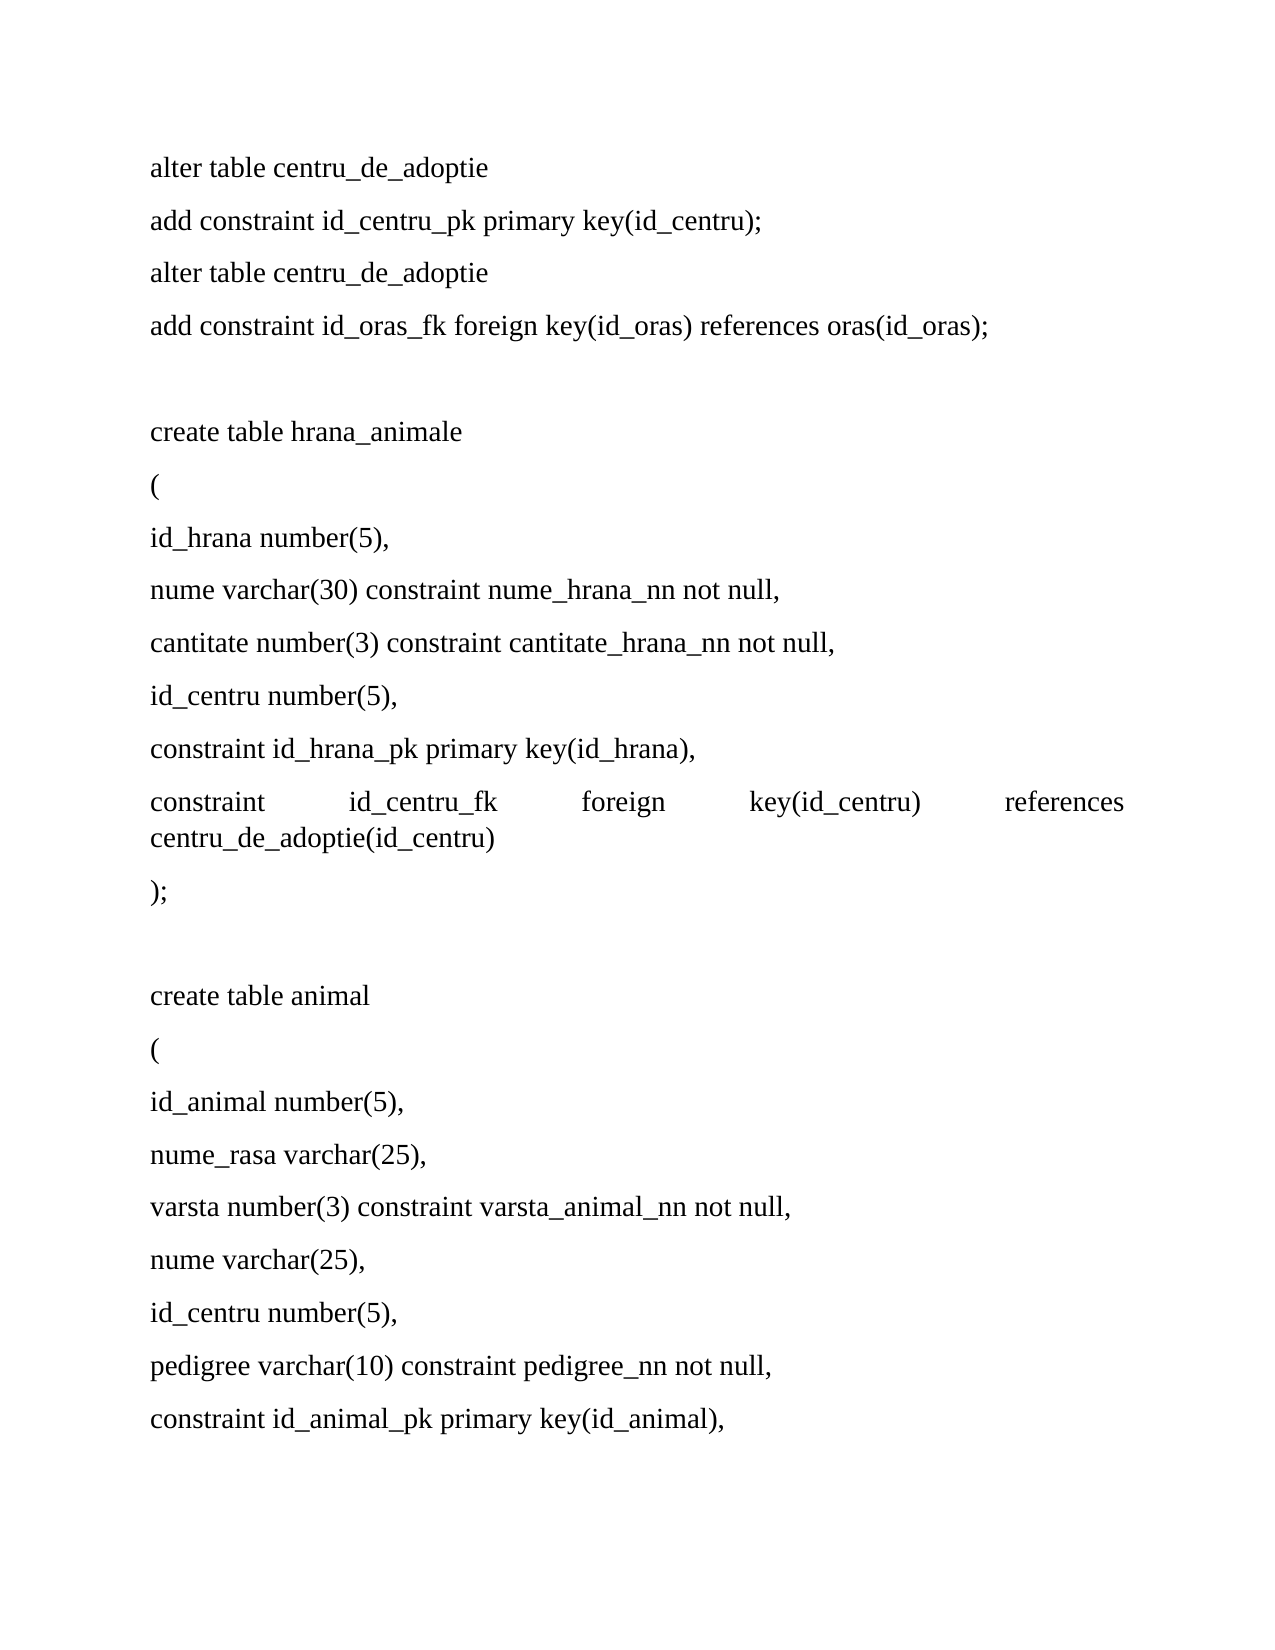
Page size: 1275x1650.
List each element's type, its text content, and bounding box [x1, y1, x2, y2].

text alter table centru_de_adoptie [150, 256, 1125, 289]
text ( [150, 1031, 1125, 1065]
text id_centru number(5), [150, 678, 1125, 712]
text id_centru number(5), [150, 1295, 1125, 1329]
text varsta number(3) constraint varsta_animal_nn not null, [150, 1189, 1125, 1223]
text create table hrana_animale [150, 414, 1125, 448]
text id_hrana number(5), [150, 520, 1125, 553]
text create table animal [150, 978, 1125, 1012]
text ( [150, 467, 1125, 500]
text constraint id_centru_fk foreign key(id_centru) references centru_de_adoptie(id_centru) [150, 784, 1125, 853]
text nume varchar(30) constraint nume_hrana_nn not null, [150, 572, 1125, 606]
text add constraint id_centru_pk primary key(id_centru); [150, 203, 1125, 236]
text constraint id_animal_pk primary key(id_animal), [150, 1401, 1125, 1434]
text ); [150, 873, 1125, 906]
text nume varchar(25), [150, 1242, 1125, 1276]
text alter table centru_de_adoptie [150, 150, 1125, 183]
text nume_rasa varchar(25), [150, 1137, 1125, 1170]
text constraint id_hrana_pk primary key(id_hrana), [150, 731, 1125, 764]
text pedigree varchar(10) constraint pedigree_nn not null, [150, 1348, 1125, 1382]
text add constraint id_oras_fk foreign key(id_oras) references oras(id_oras); [150, 308, 1125, 342]
text cantitate number(3) constraint cantitate_hrana_nn not null, [150, 625, 1125, 659]
text id_animal number(5), [150, 1084, 1125, 1117]
